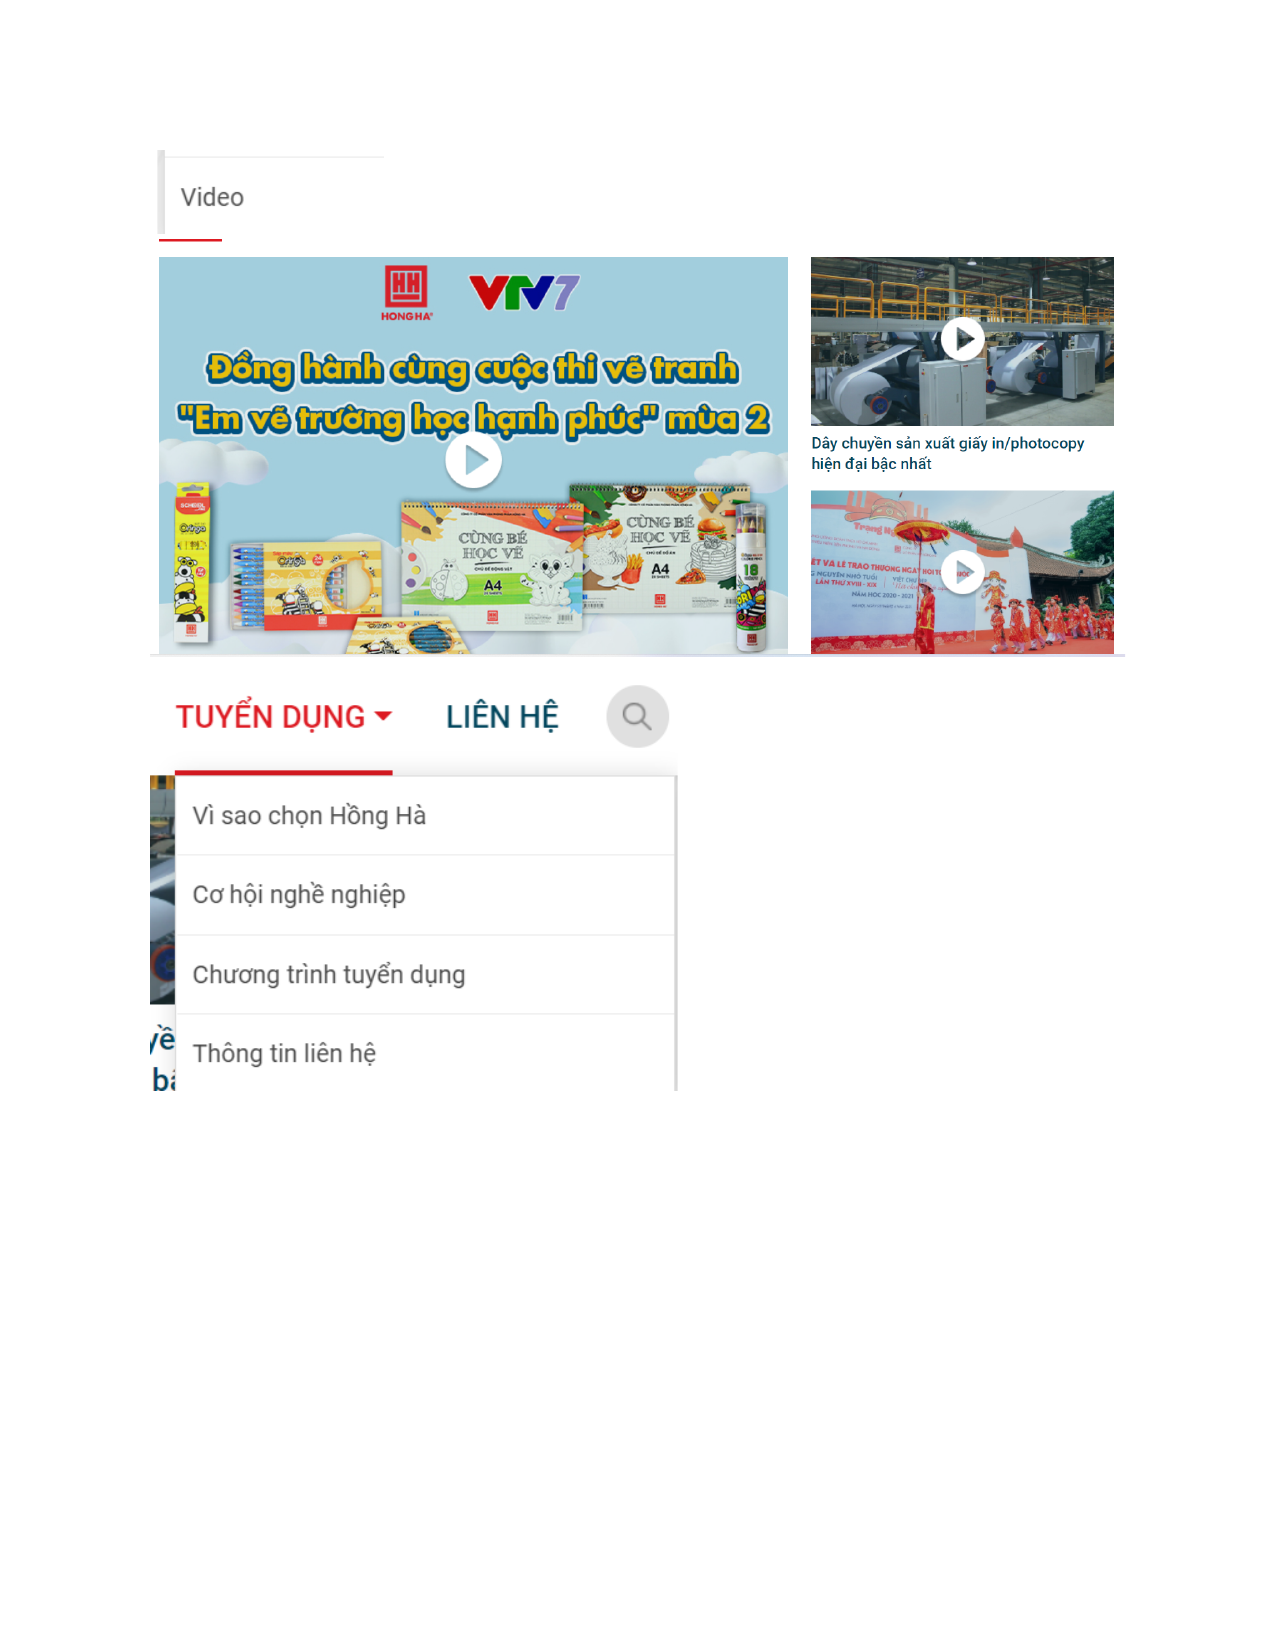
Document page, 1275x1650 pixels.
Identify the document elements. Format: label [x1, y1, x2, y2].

picture [157, 1078, 164, 1091]
picture [150, 150, 384, 234]
picture [150, 659, 678, 1091]
picture [150, 236, 1125, 657]
